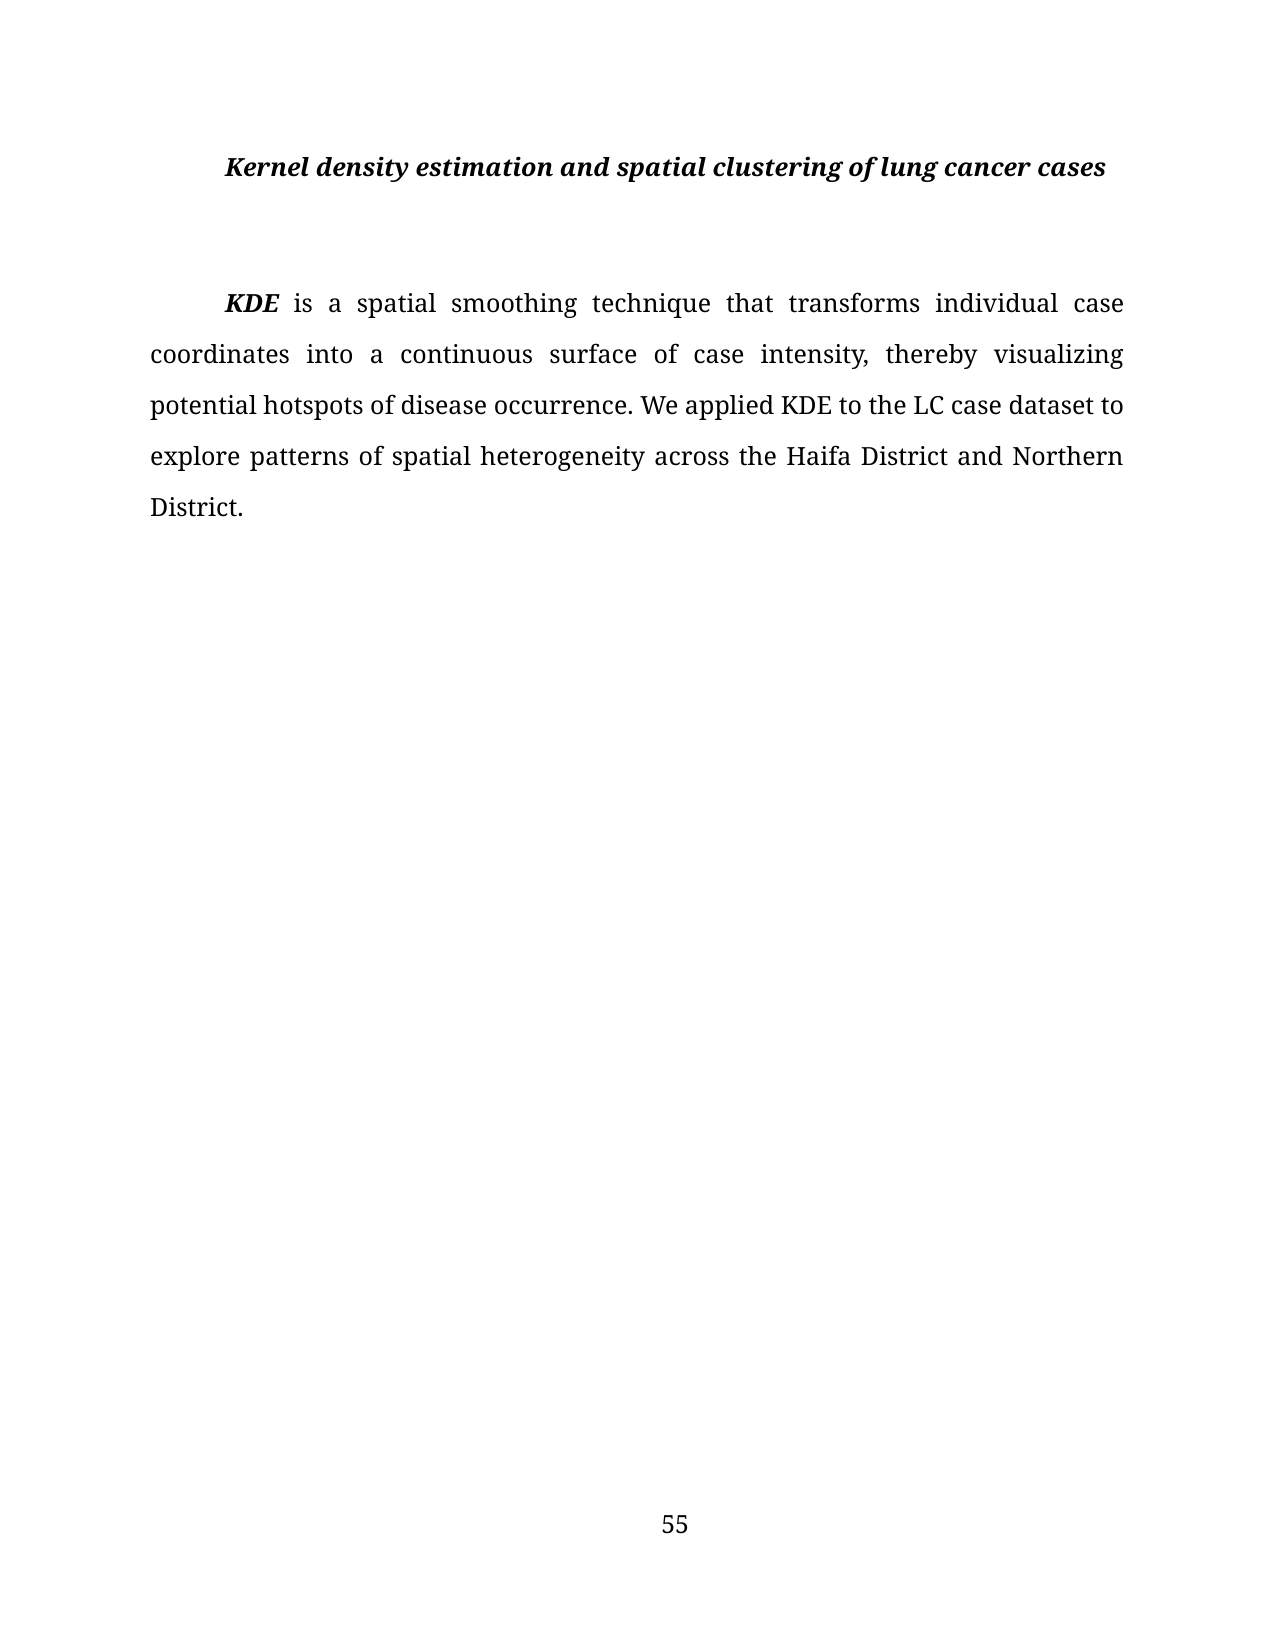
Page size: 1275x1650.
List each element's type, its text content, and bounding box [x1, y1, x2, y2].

text Kernel density estimation and spatial clustering of lung cancer cases [150, 150, 1125, 184]
text KDE is a spatial smoothing technique that transforms individual case coordinates into a continuous surface of case intensity, thereby visualizing potential hotspots of disease occurrence. We applied KDE to the LC case dataset to explore patterns of spatial heterogeneity across the Haifa District and Northern District. [150, 285, 1125, 524]
